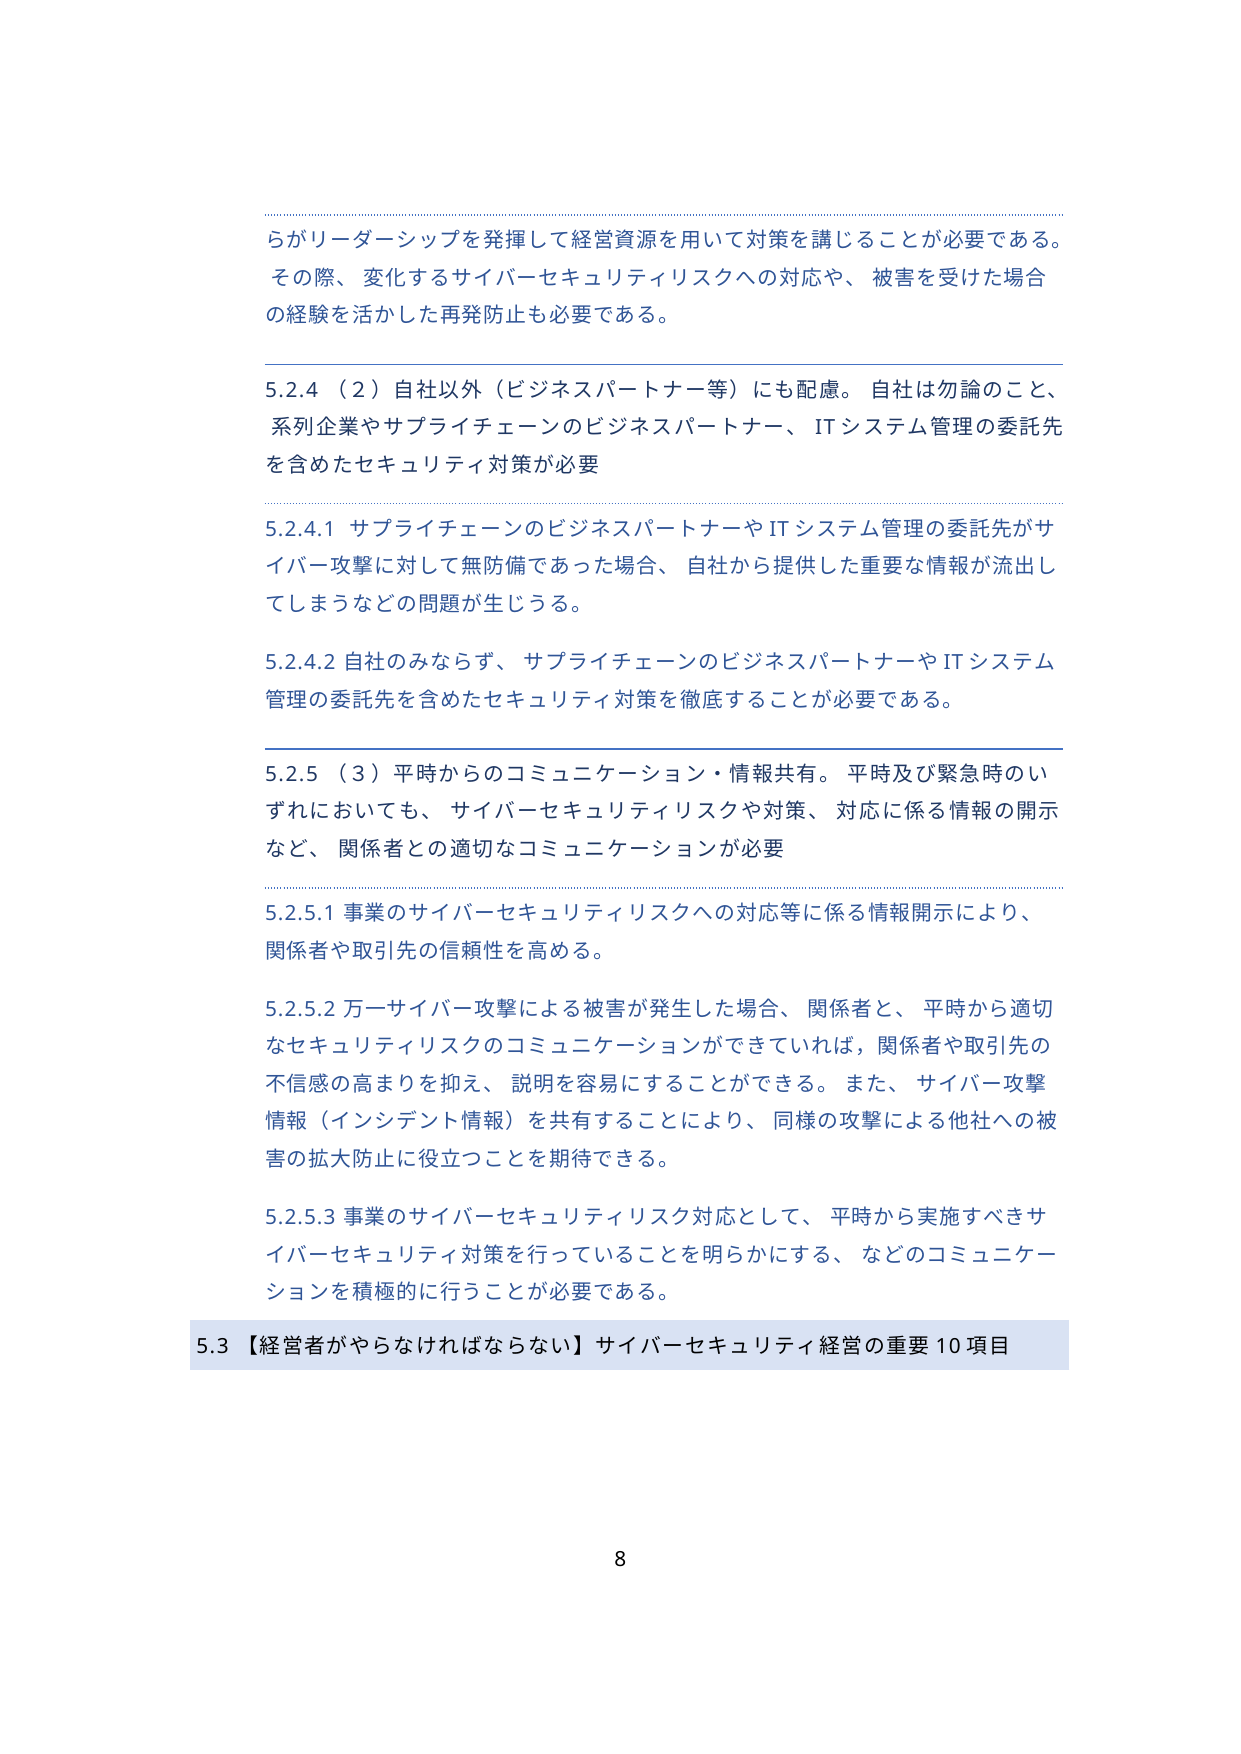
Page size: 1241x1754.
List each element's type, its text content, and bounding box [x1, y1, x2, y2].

text サプライチェーンのビジネスパートナーやITシステム管理の委託先がサイバー攻撃に対して無防備であった場合、 自社から提供した重要な情報が流出してしまうなどの問題が生じうる。 [265, 503, 1063, 621]
text 事業のサイバーセキュリティリスク対応として、 平時から実施すべきサイバーセキュリティ対策を行っていることを明らかにする、 などのコミュニケーションを積極的に行うことが必要である。 [265, 1191, 1063, 1309]
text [265, 214, 1063, 332]
text （２）自社以外（ビジネスパートナー等）にも配慮。 自社は勿論のこと、 系列企業やサプライチェーンのビジネスパートナー、 ITシステム管理の委託先を含めたセキュリティ対策が必要 [265, 365, 1063, 482]
text 自社のみならず、 サプライチェーンのビジネスパートナーやITシステム管理の委託先を含めたセキュリティ対策を徹底することが必要である。 [265, 636, 1063, 717]
text 万一サイバー攻撃による被害が発生した場合、 関係者と、 平時から適切なセキュリティリスクのコミュニケーションができていれば，関係者や取引先の不信感の高まりを抑え、 説明を容易にすることができる。 また、 サイバー攻撃情報（インシデント情報）を共有することにより、 同様の攻撃による他社への被害の拡大防止に役立つことを期待できる。 [265, 983, 1063, 1176]
text 【経営者がやらなければならない】サイバーセキュリティ経営の重要10項目 [196, 1326, 1063, 1363]
text （３）平時からのコミュニケーション・情報共有。 平時及び緊急時のいずれにおいても、 サイバーセキュリティリスクや対策、 対応に係る情報の開示など、 関係者との適切なコミュニケーションが必要 [265, 750, 1063, 866]
text 事業のサイバーセキュリティリスクへの対応等に係る情報開示により、 関係者や取引先の信頼性を高める。 [265, 887, 1063, 968]
